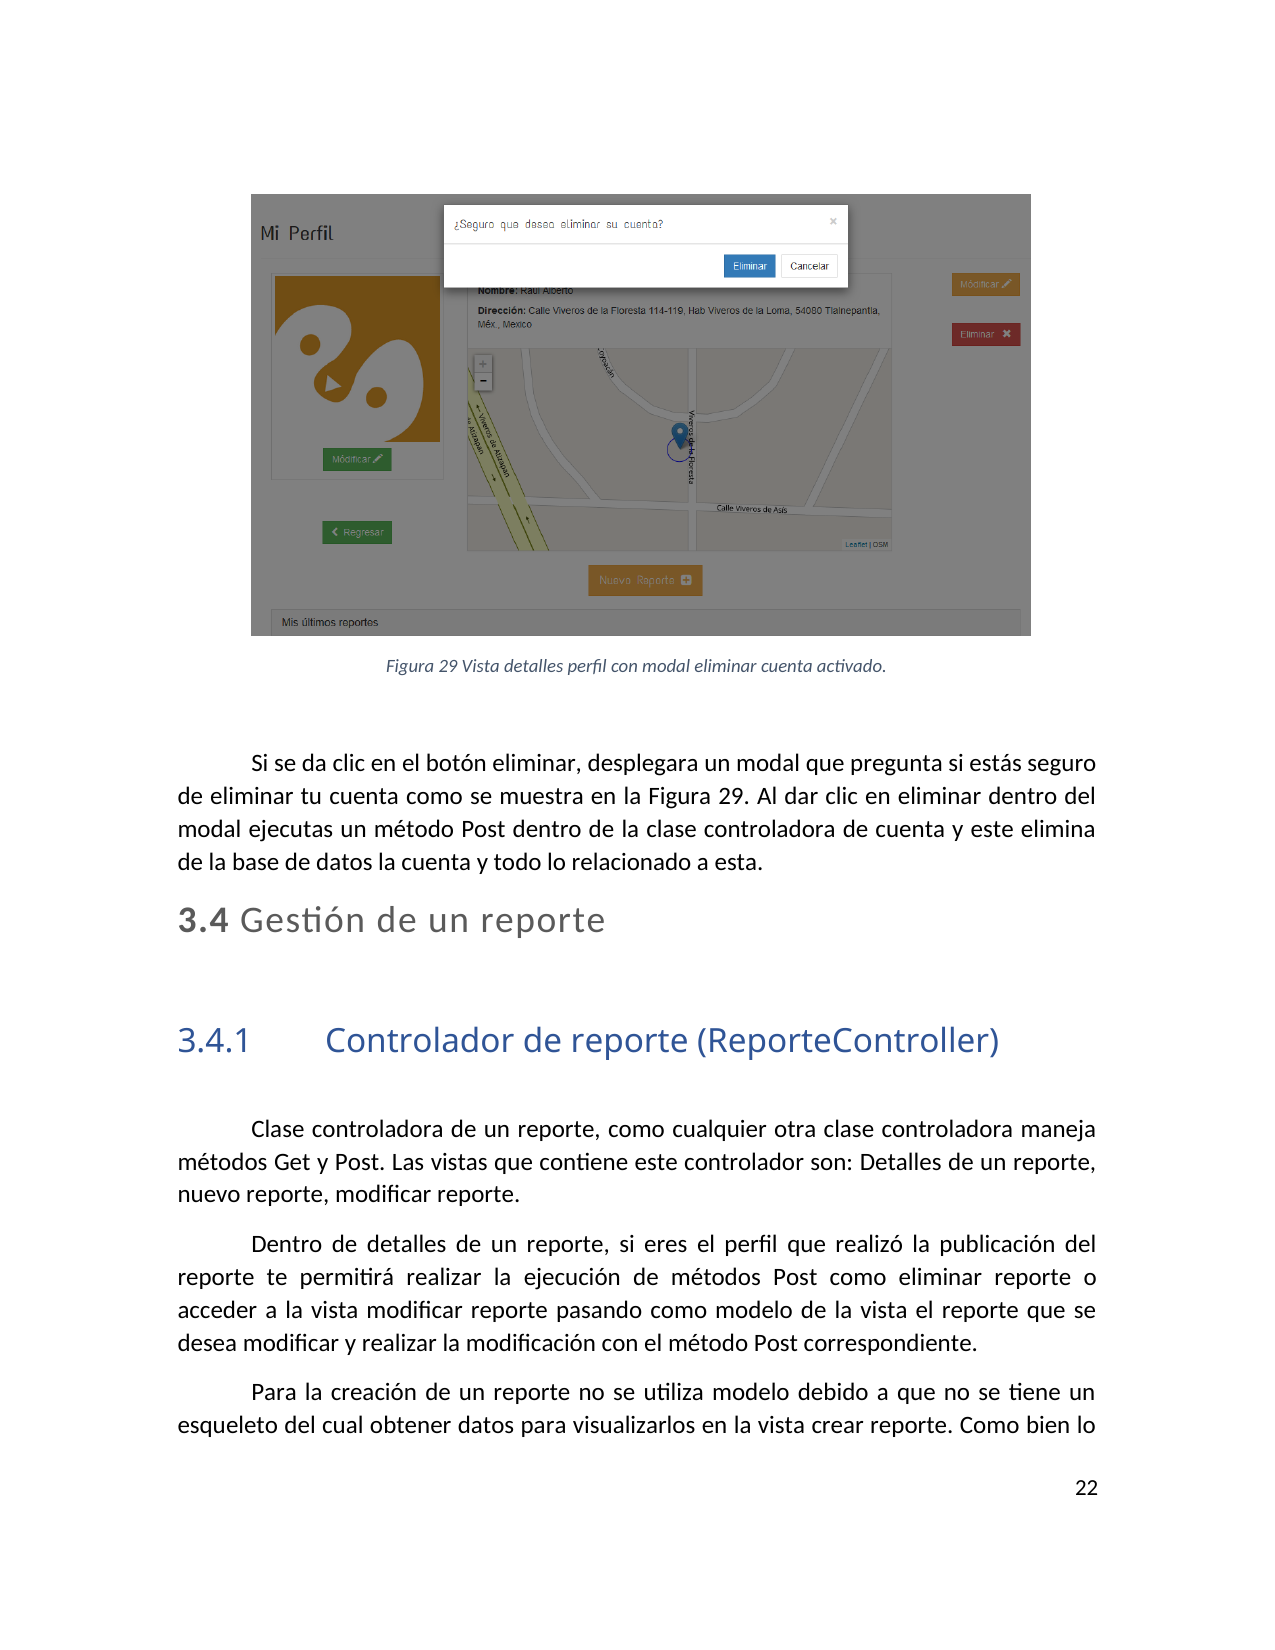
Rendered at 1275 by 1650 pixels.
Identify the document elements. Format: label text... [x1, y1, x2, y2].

subtitle 3.4 Gestión de un reporte [177, 896, 1098, 941]
text Si se da clic en el botón eliminar, desplegara un modal que pregunta si estás seguro de eliminar tu cuenta como se muestra en la Figura 29. Al dar clic en eliminar dentro del modal ejecutas un método Post dentro de la clase controladora de cuenta y este elimina de la base de datos la cuenta y todo lo relacionado a esta. [177, 747, 1098, 877]
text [177, 1377, 1098, 1440]
subtitle Controlador de reporte (ReporteController) [177, 1017, 1098, 1062]
text Dentro de detalles de un reporte, si eres el perfil que realizó la publicación del reporte te permitirá realizar la ejecución de métodos Post como eliminar reporte o acceder a la vista modificar reporte pasando como modelo de la vista el reporte que se desea modificar y realizar la modificación con el método Post correspondiente. [177, 1228, 1098, 1357]
text Clase controladora de un reporte, como cualquier otra clase controladora maneja métodos Get y Post. Las vistas que contiene este controlador son: Detalles de un reporte, nuevo reporte, modificar reporte. [177, 1113, 1098, 1209]
picture [251, 194, 1031, 636]
text Figura 29 Vista detalles perfil con modal eliminar cuenta activado. [177, 654, 1098, 677]
